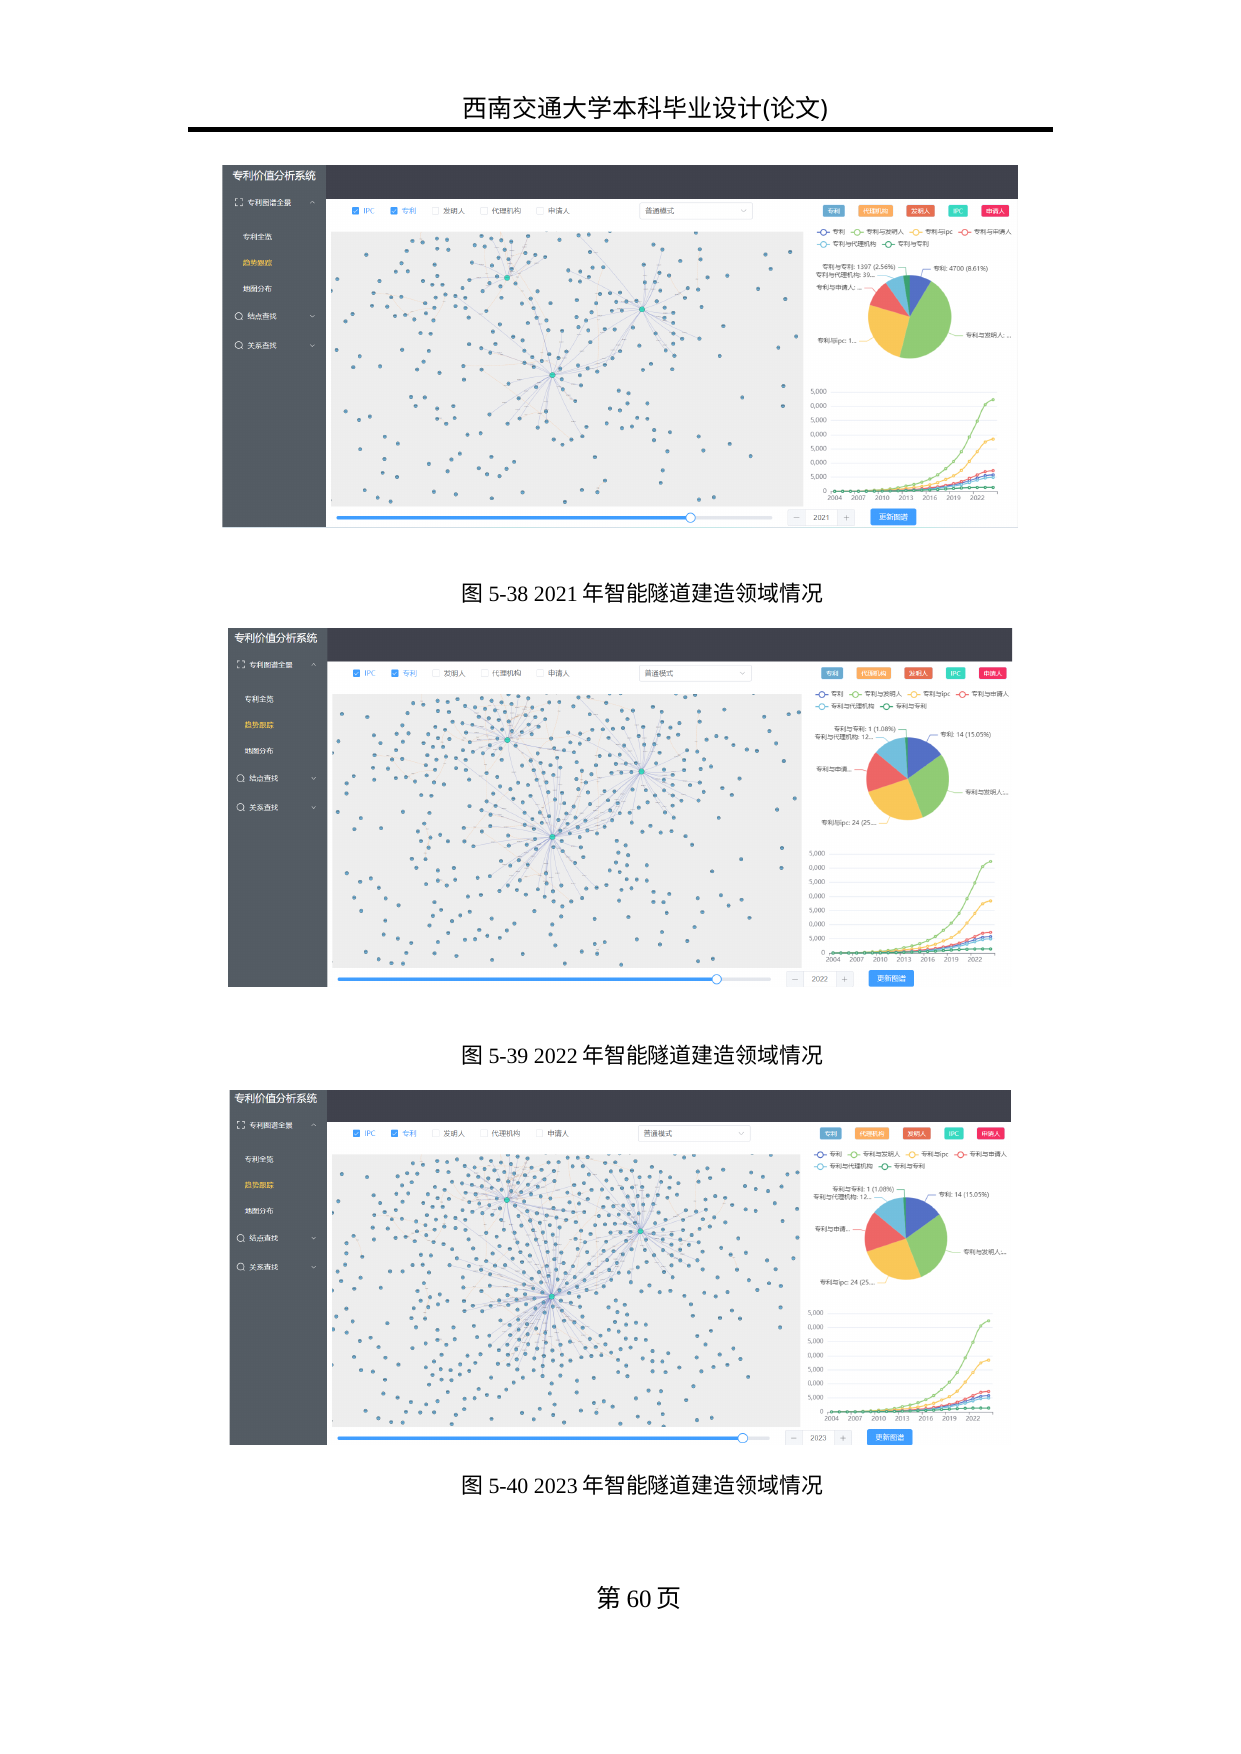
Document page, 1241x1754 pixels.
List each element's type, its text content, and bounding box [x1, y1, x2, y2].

picture [229, 1090, 1011, 1445]
picture [222, 165, 1018, 528]
picture [228, 628, 1013, 987]
